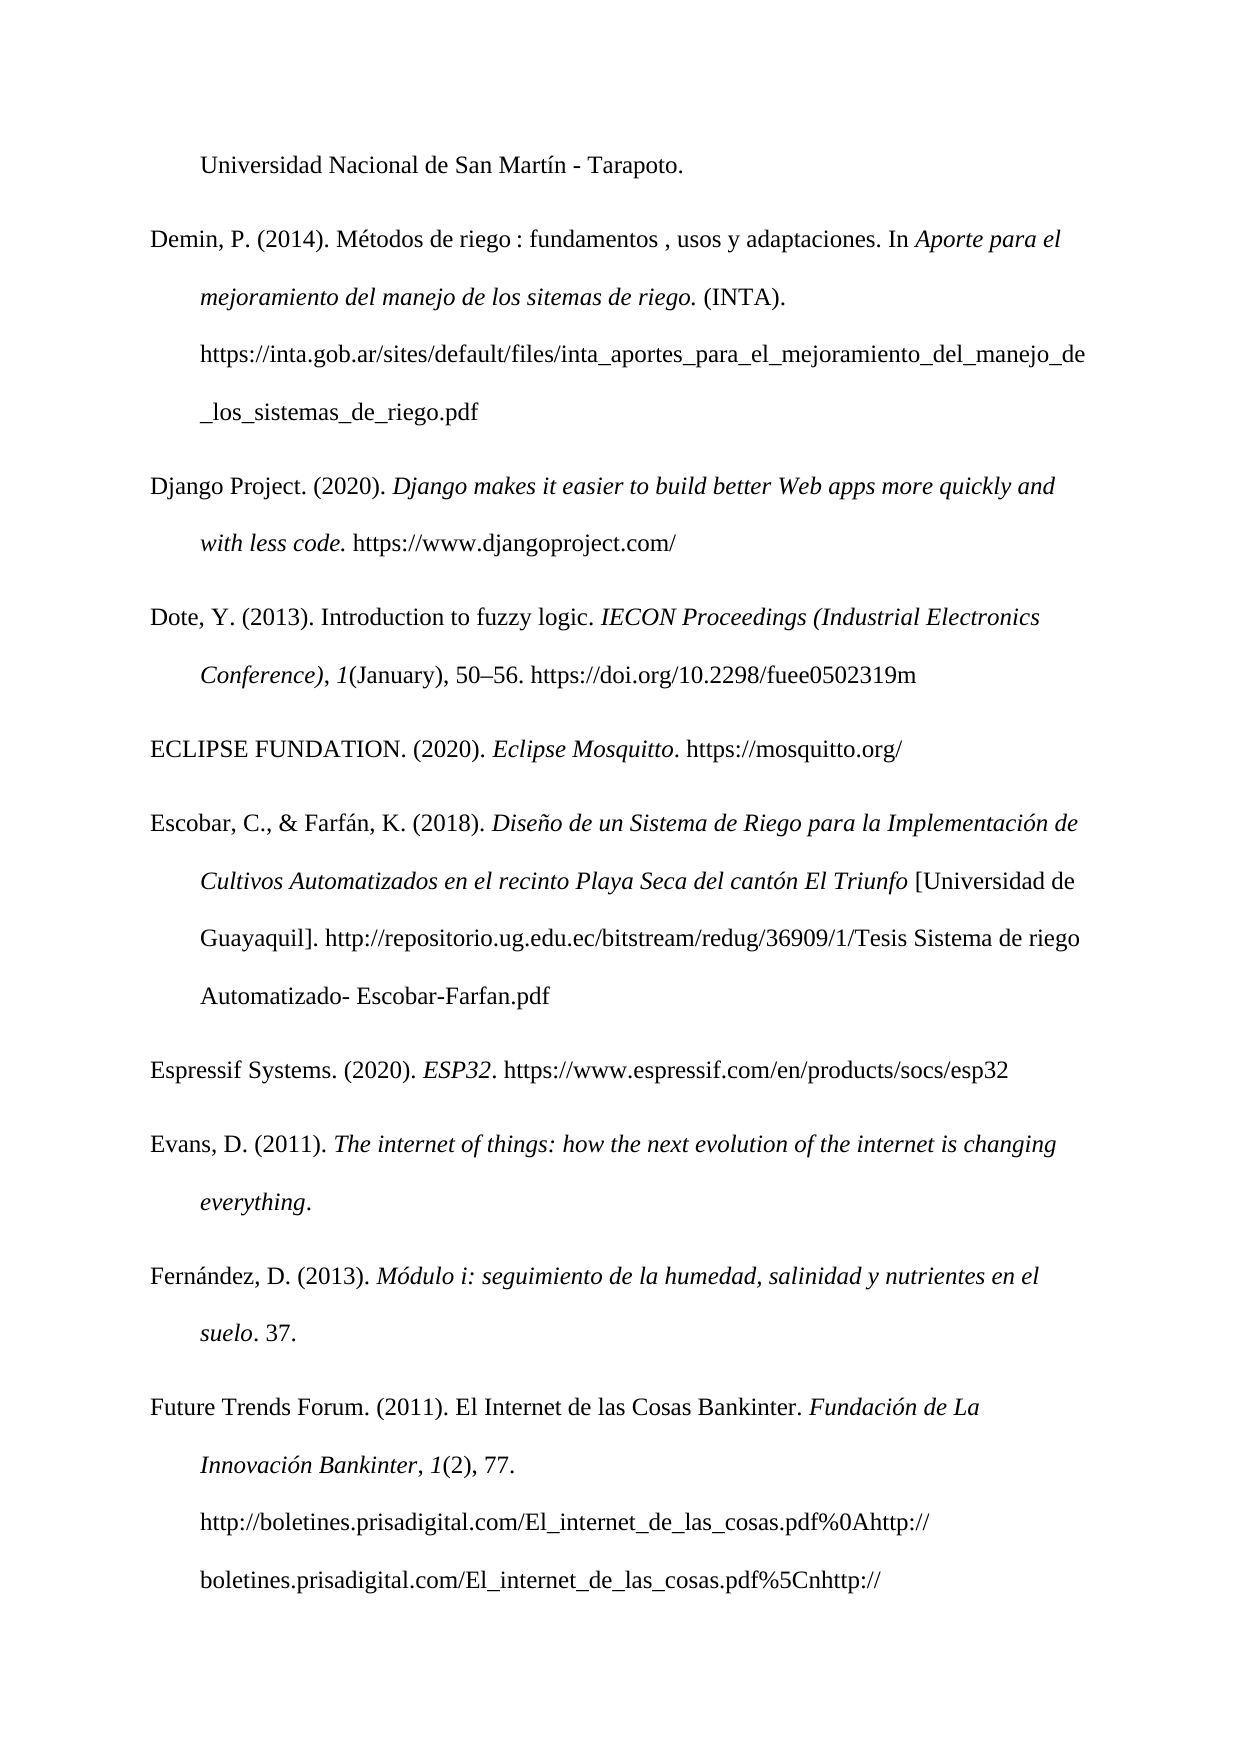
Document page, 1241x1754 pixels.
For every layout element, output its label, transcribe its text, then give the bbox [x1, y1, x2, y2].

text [150, 1392, 1090, 1594]
text Django Project. (2020). Django makes it easier to build better Web apps more quickly and with less code. https://www.djangoproject.com/ [150, 471, 1090, 557]
text Evans, D. (2011). The internet of things: how the next evolution of the internet is changing everything. [150, 1129, 1090, 1215]
text ECLIPSE FUNDATION. (2020). Eclipse Mosquitto. https://mosquitto.org/ [150, 734, 1090, 763]
text Fernández, D. (2013). Módulo i: seguimiento de la humedad, salinidad y nutrientes en el suelo. 37. [150, 1261, 1090, 1347]
text Dote, Y. (2013). Introduction to fuzzy logic. IECON Proceedings (Industrial Electronics Conference), 1(January), 50–56. https://doi.org/10.2298/fuee0502319m [150, 602, 1090, 689]
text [150, 150, 1090, 179]
text Demin, P. (2014). Métodos de riego : fundamentos , usos y adaptaciones. In Aporte para el mejoramiento del manejo de los sitemas de riego. (INTA). https://inta.gob.ar/sites/default/files/inta_aportes_para_el_mejoramiento_del_manejo_de_los_sistemas_de_riego.pdf [150, 224, 1090, 425]
text Espressif Systems. (2020). ESP32. https://www.espressif.com/en/products/socs/esp32 [150, 1055, 1090, 1084]
text Escobar, C., & Farfán, K. (2018). Diseño de un Sistema de Riego para la Implementación de Cultivos Automatizados en el recinto Playa Seca del cantón El Triunfo [Universidad de Guayaquil]. http://repositorio.ug.edu.ec/bitstream/redug/36909/1/Tesis Sistema de riego Automatizado- Escobar-Farfan.pdf [150, 808, 1090, 1009]
